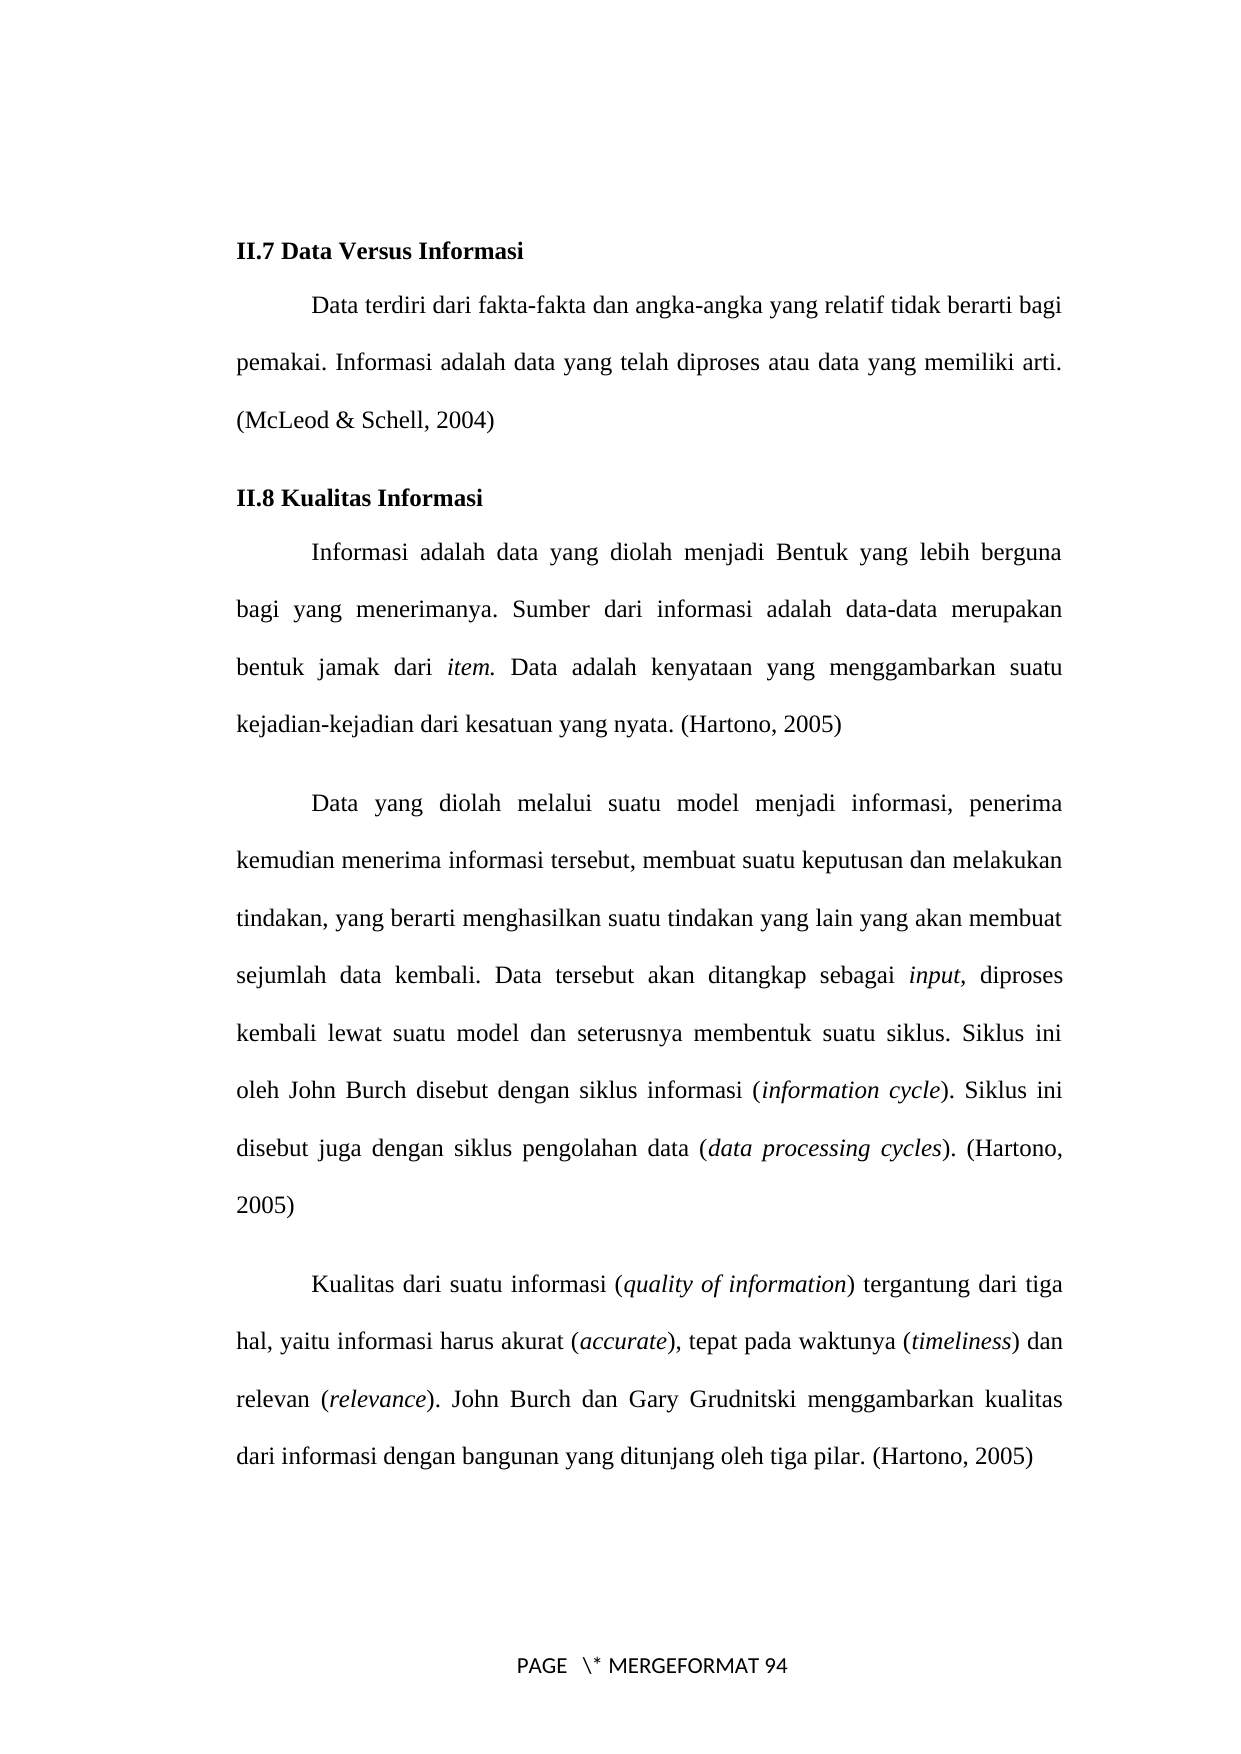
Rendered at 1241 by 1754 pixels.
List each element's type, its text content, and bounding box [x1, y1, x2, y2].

subtitle Kualitas Informasi [236, 483, 1063, 512]
text Data yang diolah melalui suatu model menjadi informasi, penerima kemudian menerima informasi tersebut, membuat suatu keputusan dan melakukan tindakan, yang berarti menghasilkan suatu tindakan yang lain yang akan membuat sejumlah data kembali. Data tersebut akan ditangkap sebagai input, diproses kembali lewat suatu model dan seterusnya membentuk suatu siklus. Siklus ini oleh John Burch disebut dengan siklus informasi (information cycle). Siklus ini disebut juga dengan siklus pengolahan data (data processing cycles). (Hartono, 2005) [236, 788, 1063, 1219]
text Data terdiri dari fakta-fakta dan angka-angka yang relatif tidak berarti bagi pemakai. Informasi adalah data yang telah diproses atau data yang memiliki arti. (McLeod & Schell, 2004) [236, 290, 1063, 434]
text Kualitas dari suatu informasi (quality of information) tergantung dari tiga hal, yaitu informasi harus akurat (accurate), tepat pada waktunya (timeliness) dan relevan (relevance). John Burch dan Gary Grudnitski menggambarkan kualitas dari informasi dengan bangunan yang ditunjang oleh tiga pilar. (Hartono, 2005) [236, 1269, 1063, 1470]
text Informasi adalah data yang diolah menjadi Bentuk yang lebih berguna bagi yang menerimanya. Sumber dari informasi adalah data-data merupakan bentuk jamak dari item. Data adalah kenyataan yang menggambarkan suatu kejadian-kejadian dari kesatuan yang nyata. (Hartono, 2005) [236, 537, 1063, 738]
subtitle Data Versus Informasi [236, 236, 1063, 265]
